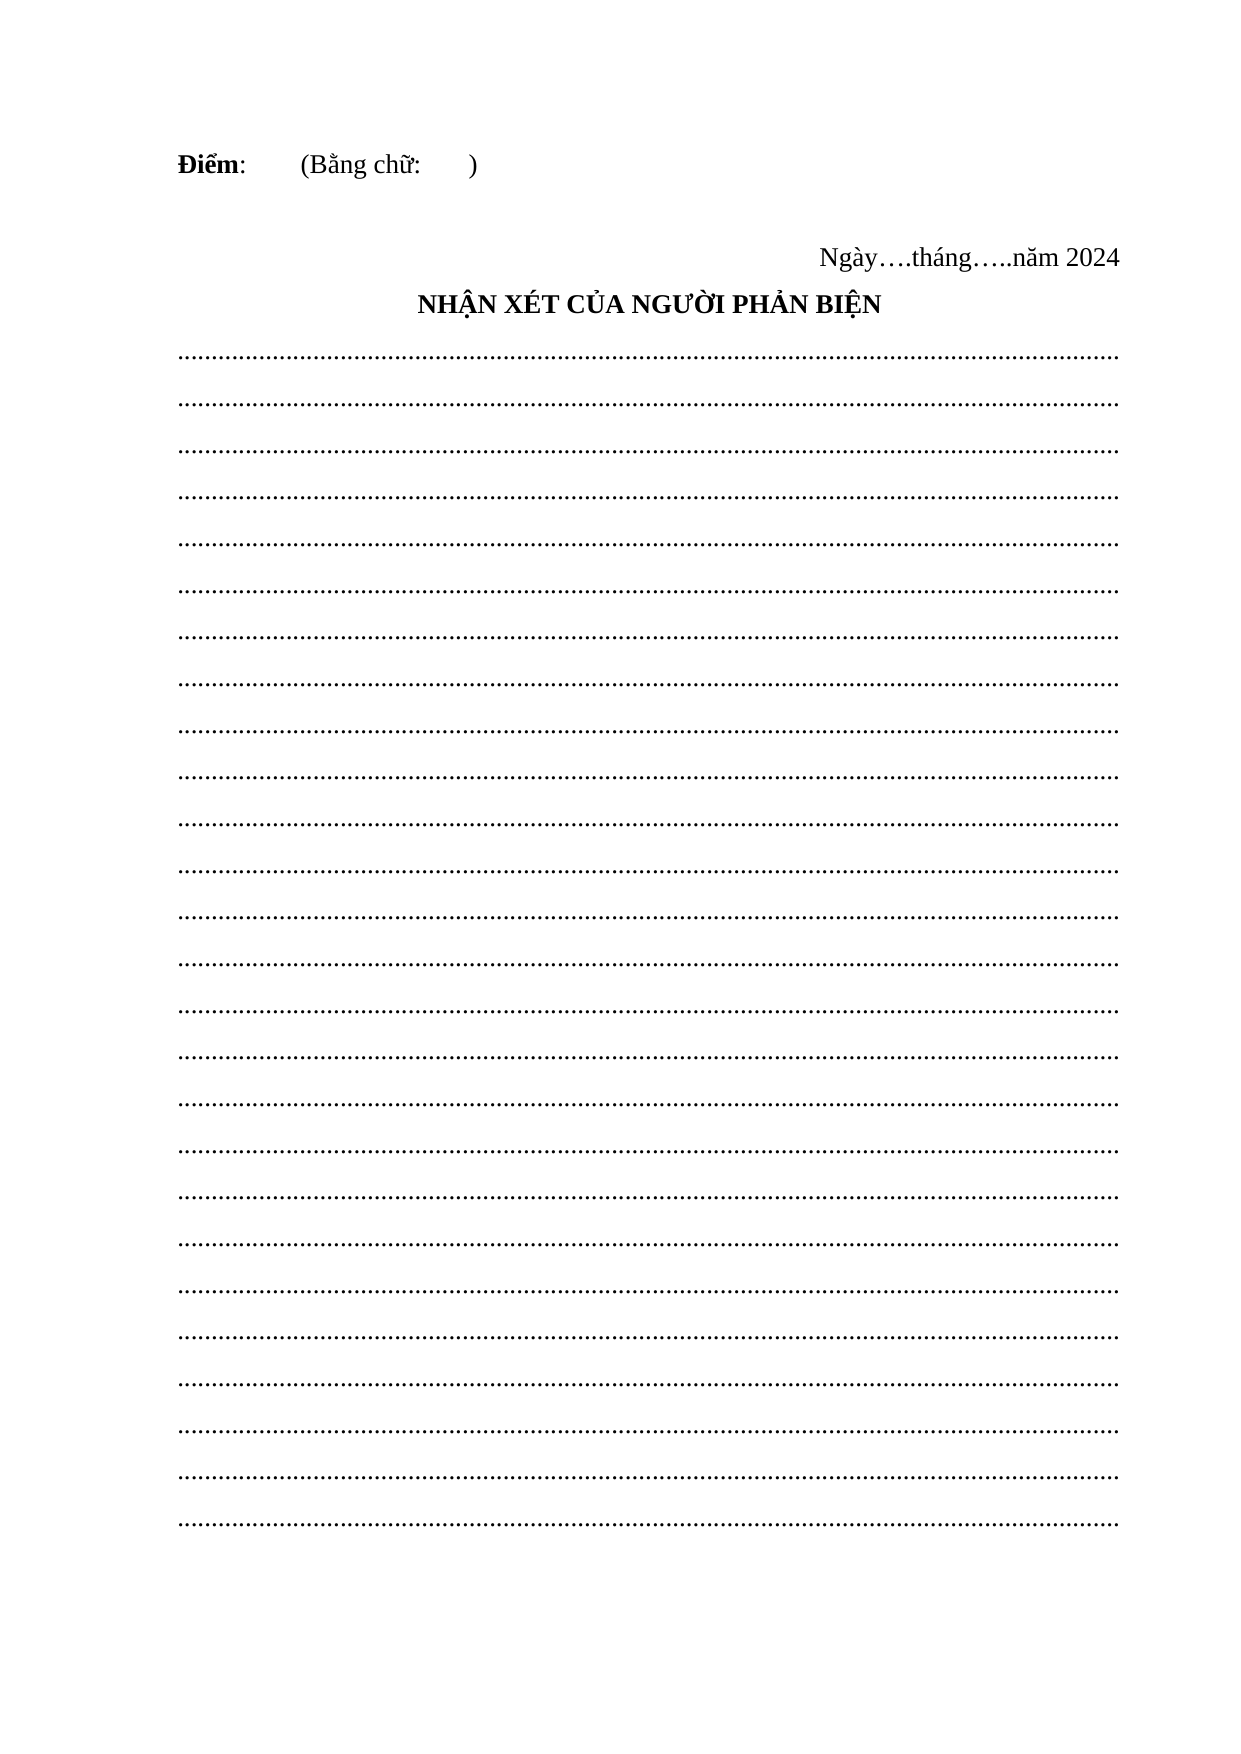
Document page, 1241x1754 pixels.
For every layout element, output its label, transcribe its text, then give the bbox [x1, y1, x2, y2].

text NHẬN XÉT CỦA NGƯỜI PHẢN BIỆN [177, 288, 1122, 319]
text Điểm: (Bằng chữ: ) [177, 148, 1122, 179]
text Ngày….tháng…..năm 2024 [177, 241, 1122, 272]
